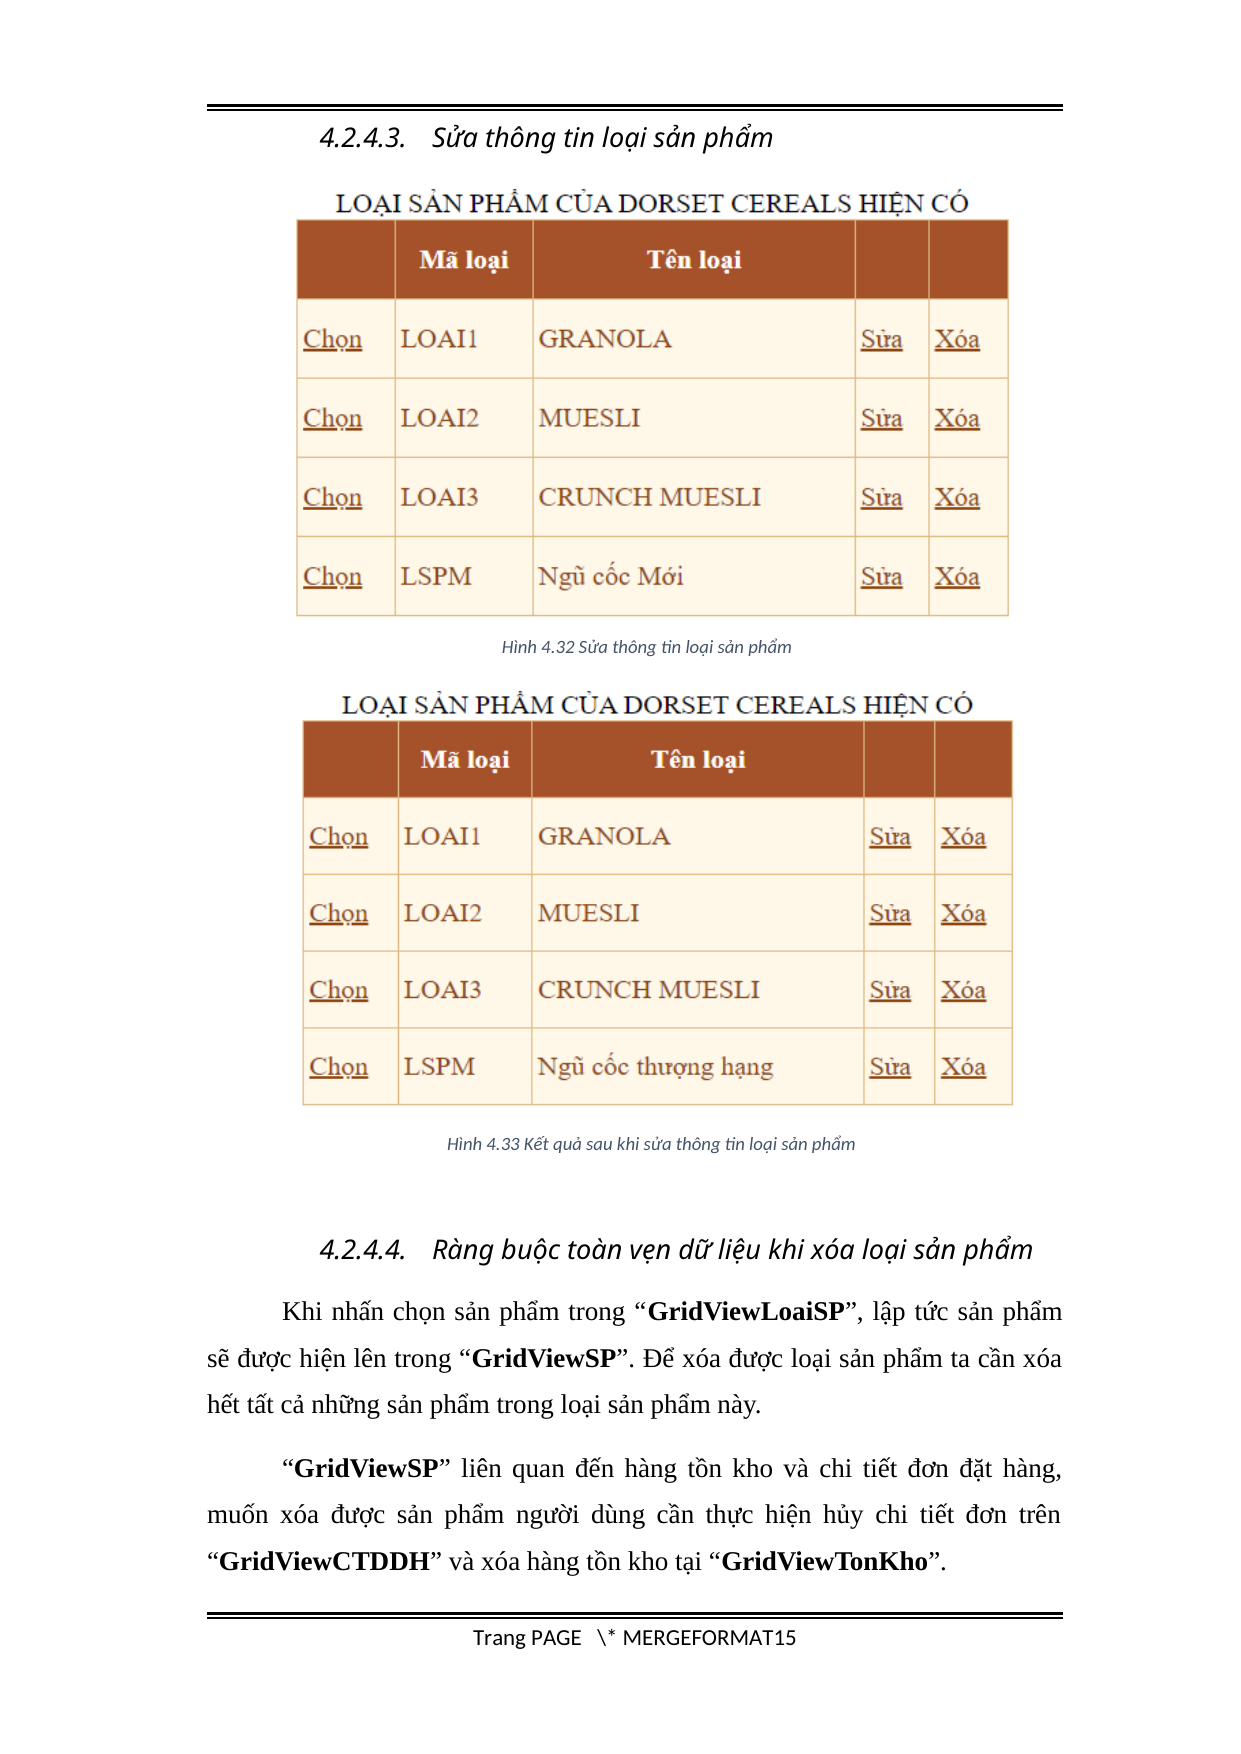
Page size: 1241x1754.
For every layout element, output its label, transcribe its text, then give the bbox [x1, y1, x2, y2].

text “GridViewSP” liên quan đến hàng tồn kho và chi tiết đơn đặt hàng, muốn xóa được sản phẩm người dùng cần thực hiện hủy chi tiết đơn trên “GridViewCTDDH” và xóa hàng tồn kho tại “GridViewTonKho”. [207, 1452, 1063, 1576]
text Khi nhấn chọn sản phẩm trong “GridViewLoaiSP”, lập tức sản phẩm sẽ được hiện lên trong “GridViewSP”. Để xóa được loại sản phẩm ta cần xóa hết tất cả những sản phẩm trong loại sản phẩm này. [207, 1295, 1063, 1419]
picture [285, 678, 1020, 1124]
subtitle Sửa thông tin loại sản phẩm [319, 118, 1063, 155]
subtitle Ràng buộc toàn vẹn dữ liệu khi xóa loại sản phẩm [319, 1230, 1063, 1267]
picture [276, 177, 1020, 626]
